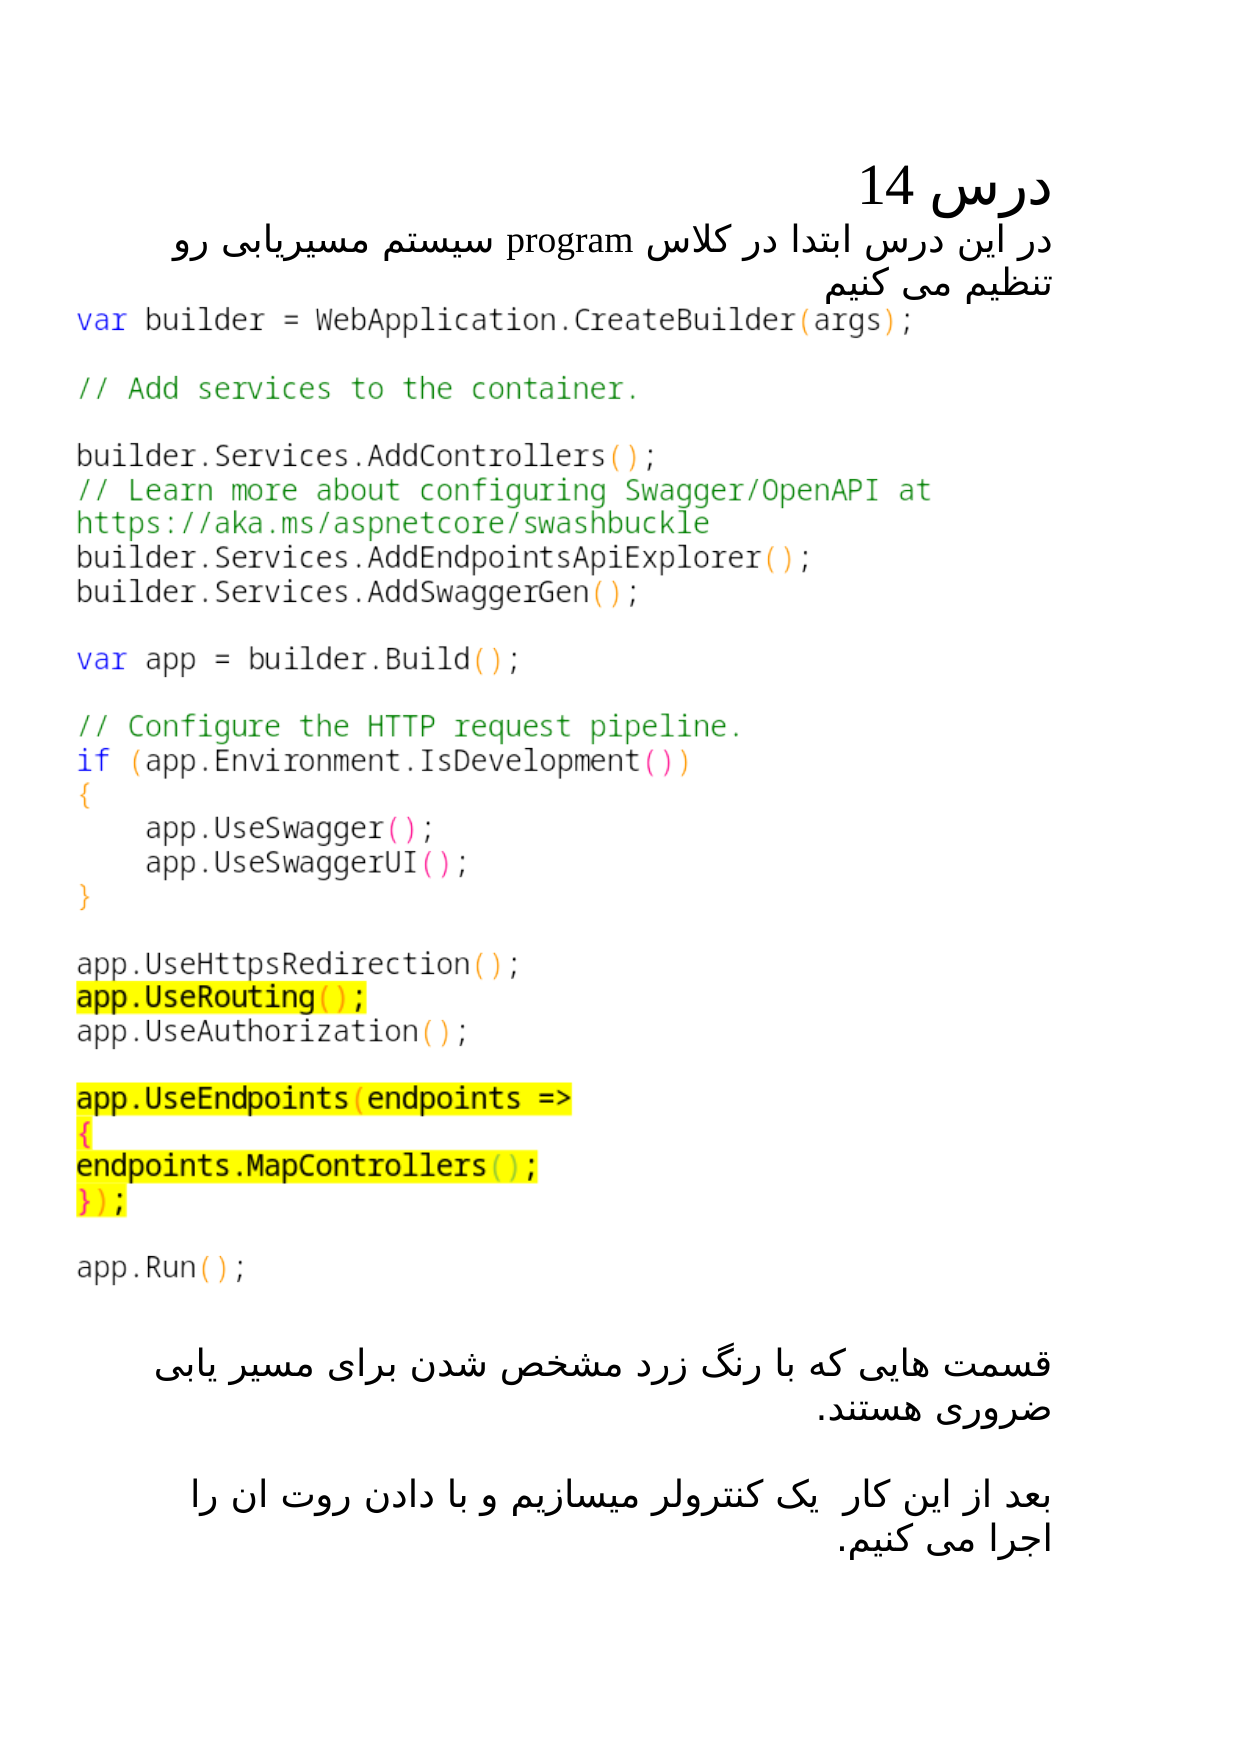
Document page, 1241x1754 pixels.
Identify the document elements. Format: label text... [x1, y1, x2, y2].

text بعد از این کار یک کنترولر میسازیم و با دادن روت ان را اجرا می کنیم. [150, 1472, 1053, 1560]
text در این درس ابتدا در کلاس program سیستم مسیریابی رو تنظیم می کنیم [150, 217, 1053, 304]
title درس 14 [150, 150, 1053, 217]
text قسمت هایی که با رنگ زرد مشخص شدن برای مسیر یابی ضروری هستند. [150, 1342, 1053, 1429]
